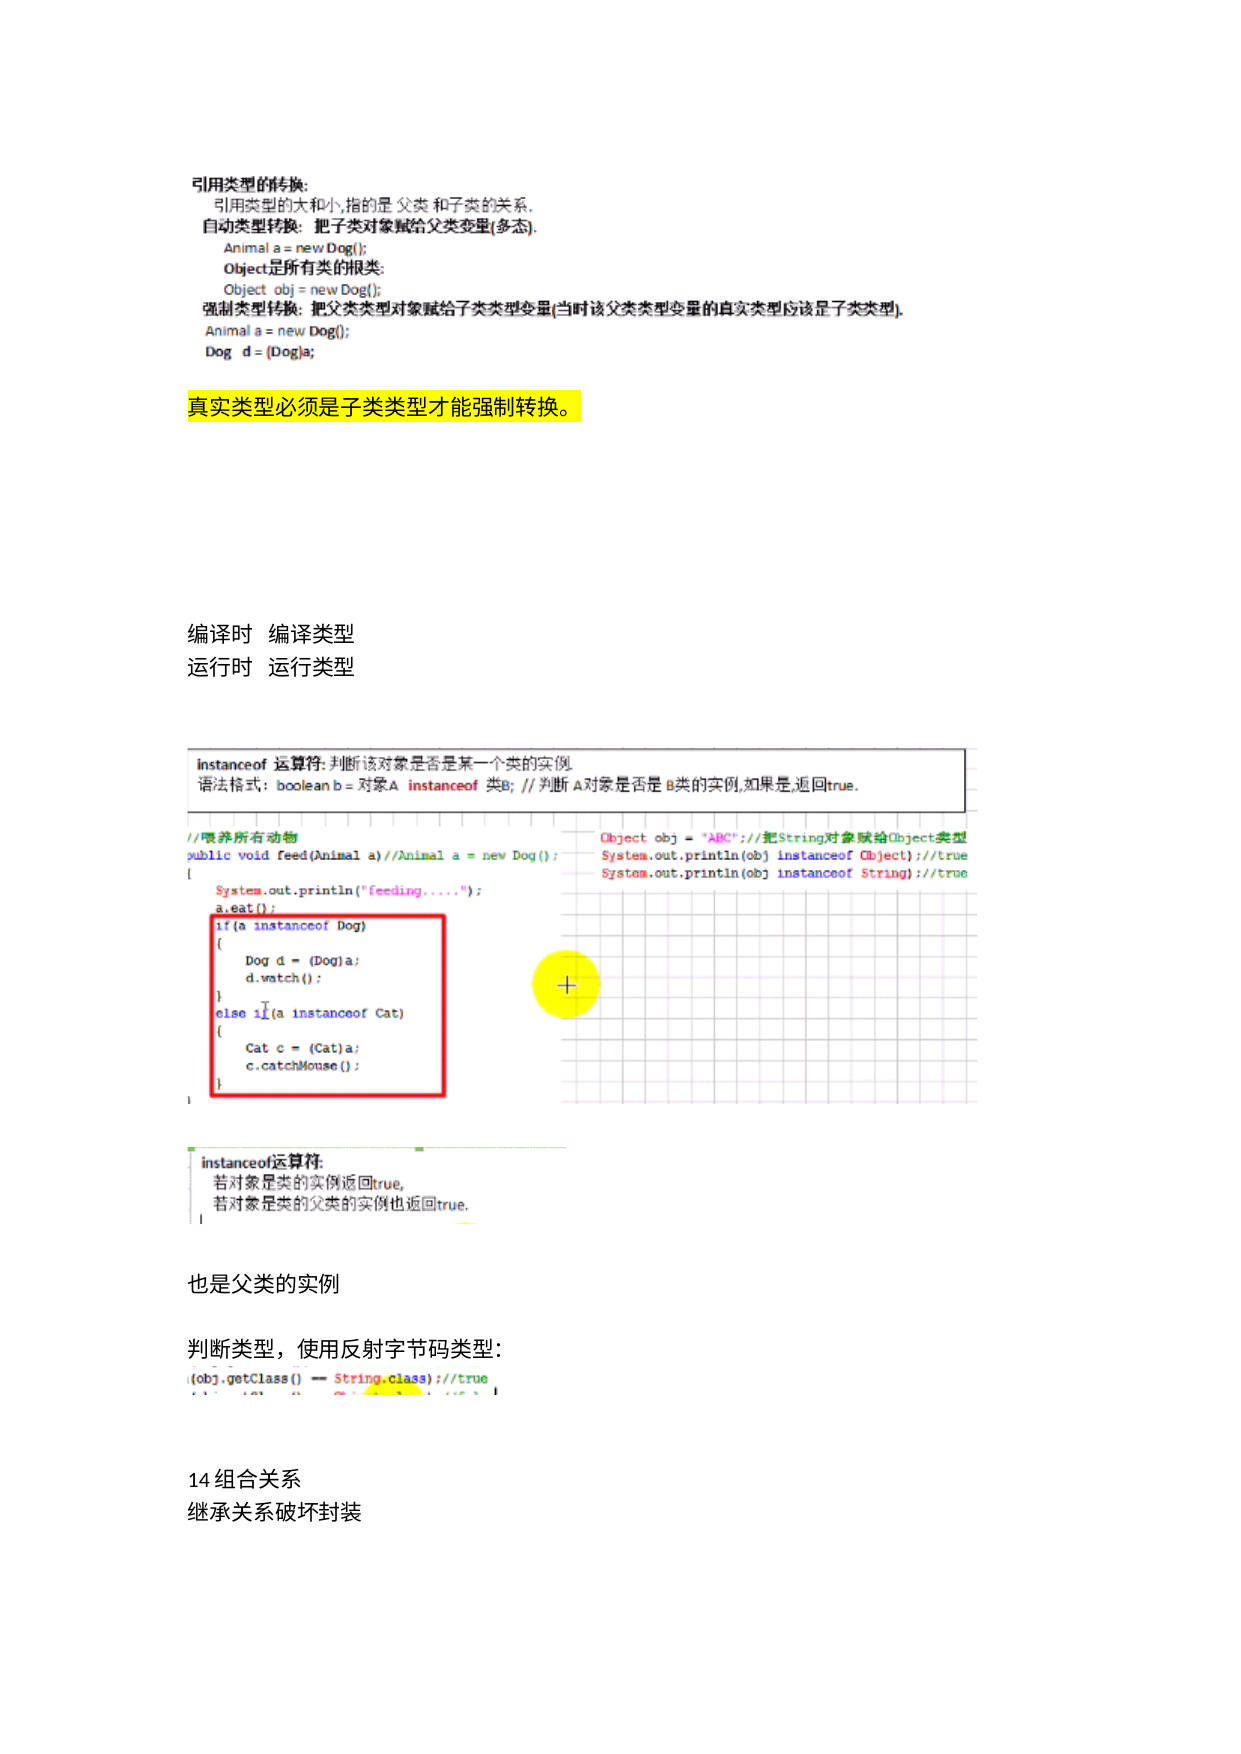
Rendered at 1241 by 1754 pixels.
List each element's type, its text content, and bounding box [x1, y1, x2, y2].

picture [187, 747, 978, 1104]
text 继承关系破坏封装 [187, 1494, 1053, 1527]
text 也是父类的实例 [187, 1267, 1053, 1299]
picture [187, 1147, 566, 1224]
picture [187, 1366, 504, 1395]
text 编译时 编译类型 [187, 617, 1053, 649]
text 判断类型，使用反射字节码类型： [187, 1332, 1053, 1364]
text 真实类型必须是子类类型才能强制转换。 [187, 389, 1053, 422]
text 14组合关系 [187, 1462, 1053, 1494]
text 运行时 运行类型 [187, 649, 1053, 682]
picture [187, 169, 921, 382]
